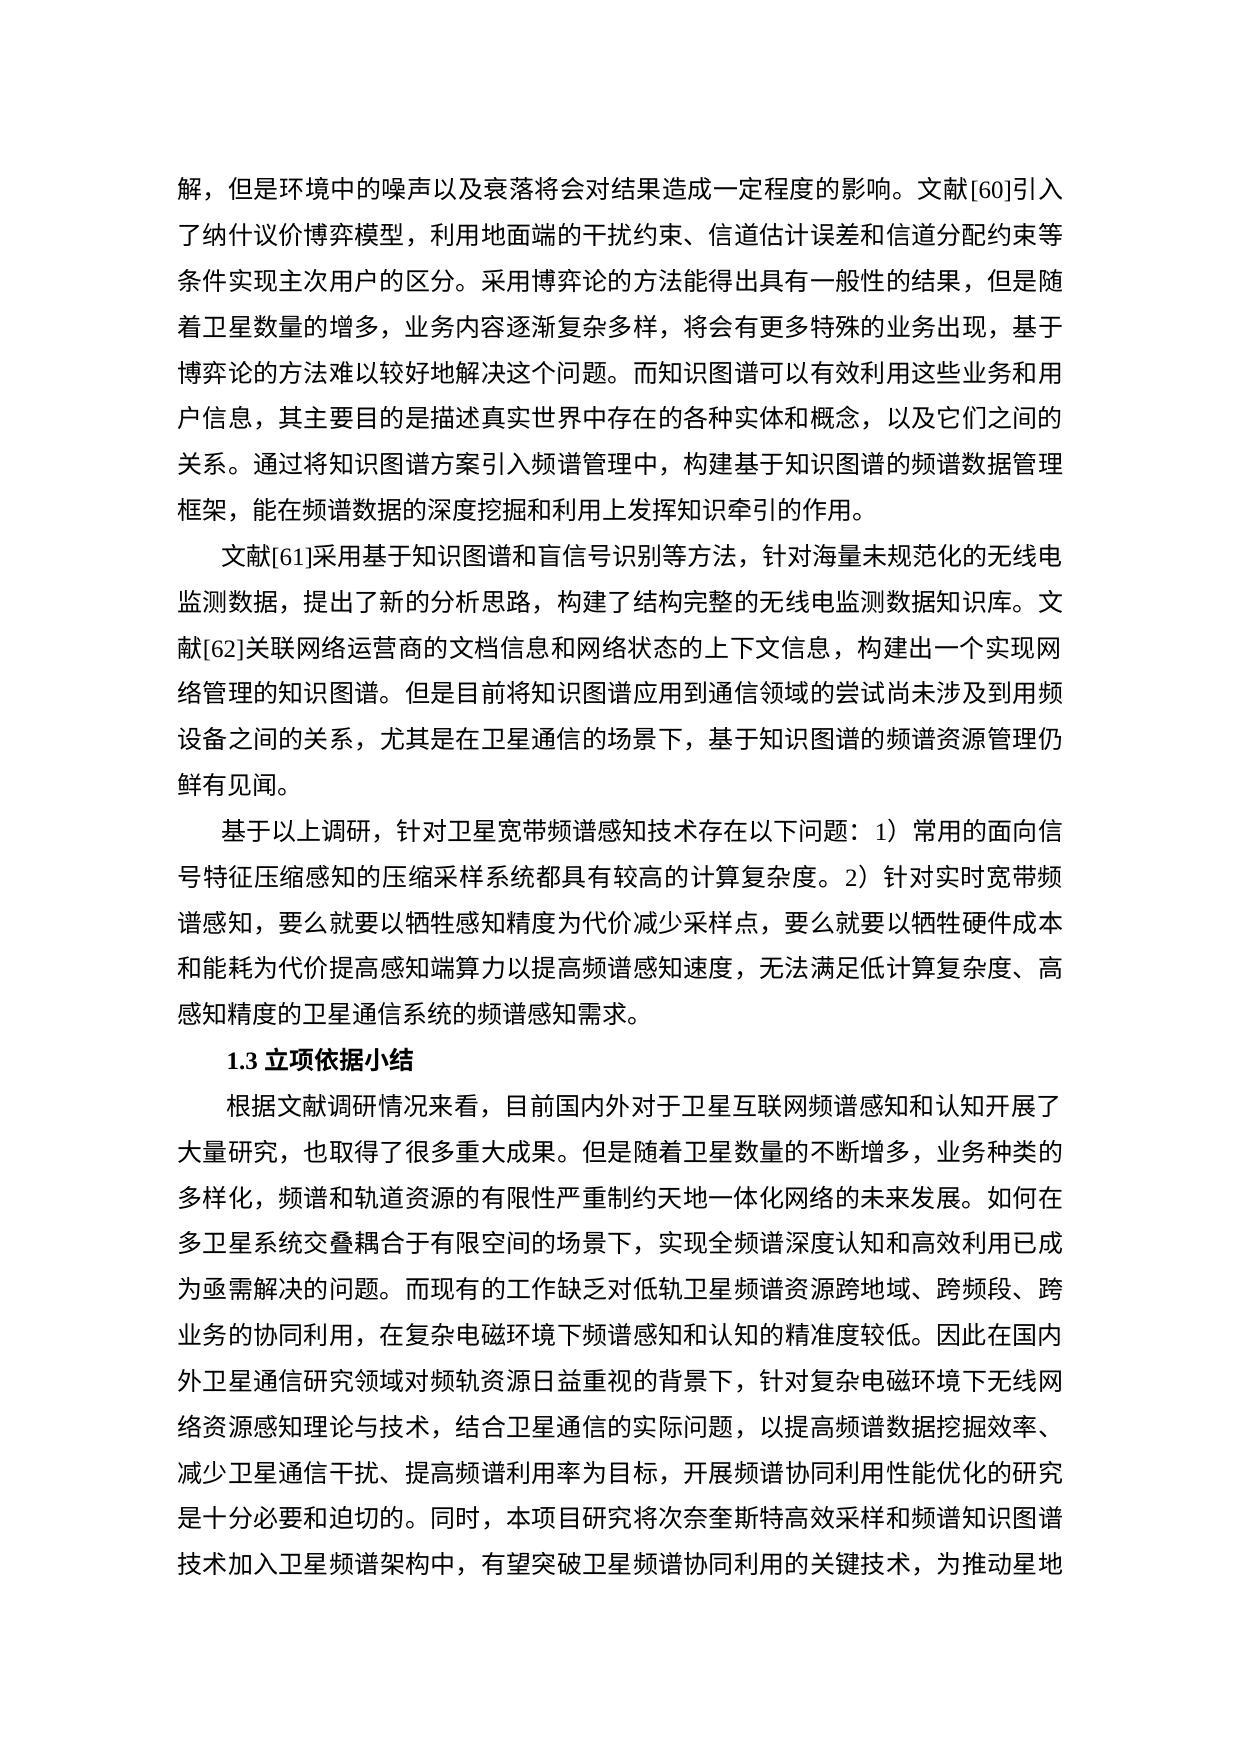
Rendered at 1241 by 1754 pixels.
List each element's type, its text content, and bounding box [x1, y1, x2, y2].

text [177, 162, 1063, 529]
text 基于以上调研，针对卫星宽带频谱感知技术存在以下问题：1）常用的面向信号特征压缩感知的压缩采样系统都具有较高的计算复杂度。2）针对实时宽带频谱感知，要么就要以牺牲感知精度为代价减少采样点，要么就要以牺牲硬件成本和能耗为代价提高感知端算力以提高频谱感知速度，无法满足低计算复杂度、高感知精度的卫星通信系统的频谱感知需求。 [177, 804, 1063, 1033]
text 1.3 立项依据小结 [177, 1033, 1063, 1079]
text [177, 1079, 1063, 1583]
text 文献[61]采用基于知识图谱和盲信号识别等方法，针对海量未规范化的无线电监测数据，提出了新的分析思路，构建了结构完整的无线电监测数据知识库。文献[62]关联网络运营商的文档信息和网络状态的上下文信息，构建出一个实现网络管理的知识图谱。但是目前将知识图谱应用到通信领域的尝试尚未涉及到用频设备之间的关系，尤其是在卫星通信的场景下，基于知识图谱的频谱资源管理仍鲜有见闻。 [177, 529, 1063, 804]
